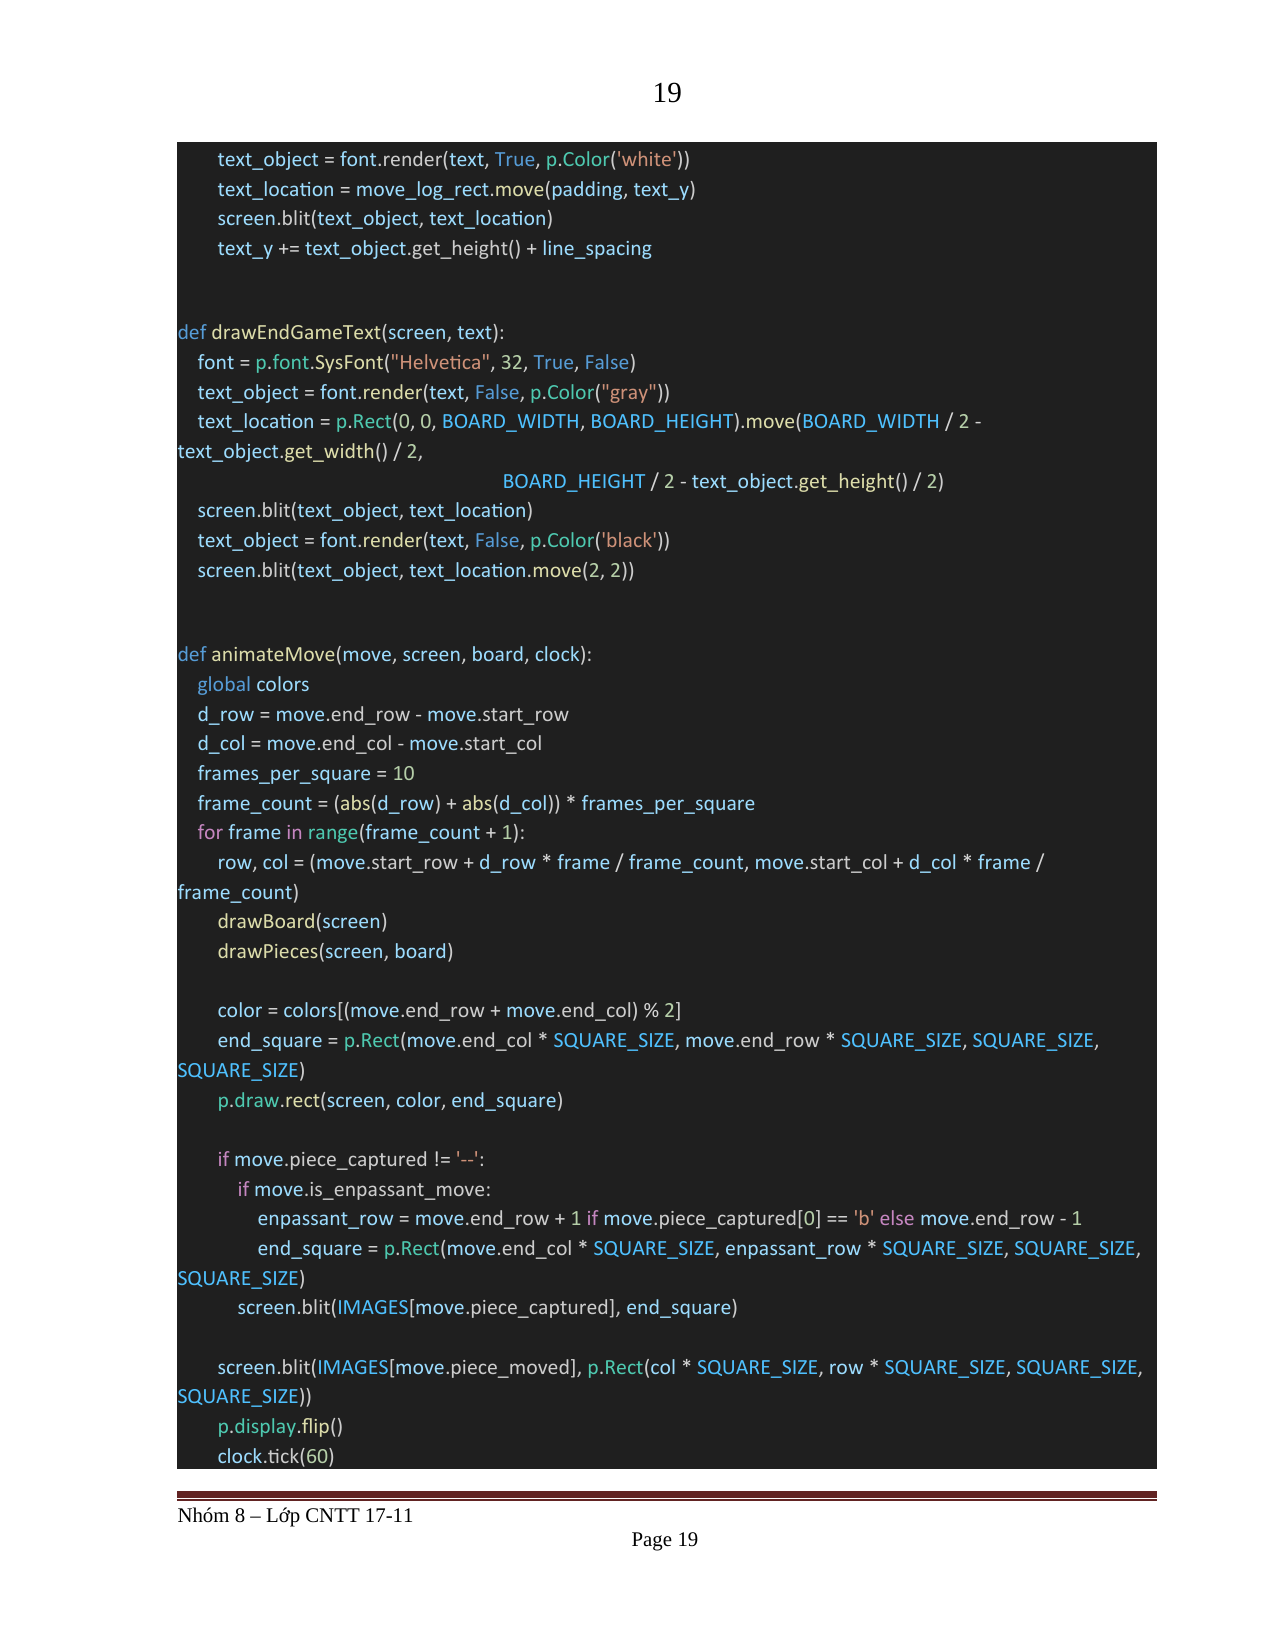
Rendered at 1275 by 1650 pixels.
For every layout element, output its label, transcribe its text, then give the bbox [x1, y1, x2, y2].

text frame_count = (abs(d_row) + abs(d_col)) * frames_per_square [177, 786, 1157, 816]
text p.display.flip() [177, 1409, 1157, 1439]
text end_square = p.Rect(move.end_col * SQUARE_SIZE, move.end_row * SQUARE_SIZE, SQUARE_SIZE, SQUARE_SIZE) [177, 1023, 1157, 1083]
text d_row = move.end_row - move.start_row [177, 697, 1157, 726]
text screen.blit(text_object, text_location) [177, 494, 1157, 523]
text drawPieces(screen, board) [177, 934, 1157, 964]
text def animateMove(move, screen, board, clock): [177, 637, 1157, 667]
text screen.blit(IMAGES[move.piece_moved], p.Rect(col * SQUARE_SIZE, row * SQUARE_SIZE, SQUARE_SIZE, SQUARE_SIZE)) [177, 1350, 1157, 1409]
text text_location = p.Rect(0, 0, BOARD_WIDTH, BOARD_HEIGHT).move(BOARD_WIDTH / 2 - text_object.get_width() / 2, [177, 404, 1157, 464]
text end_square = p.Rect(move.end_col * SQUARE_SIZE, enpassant_row * SQUARE_SIZE, SQUARE_SIZE, SQUARE_SIZE) [177, 1231, 1157, 1291]
text def drawEndGameText(screen, text): [177, 316, 1157, 345]
text if move.is_enpassant_move: [177, 1172, 1157, 1201]
text text_object = font.render(text, True, p.Color('white')) [177, 142, 1157, 172]
text screen.blit(IMAGES[move.piece_captured], end_square) [177, 1291, 1157, 1320]
text for frame in range(frame_count + 1): [177, 816, 1157, 845]
text text_object = font.render(text, False, p.Color("gray")) [177, 375, 1157, 404]
text clock.tick(60) [177, 1439, 1157, 1469]
text text_y += text_object.get_height() + line_spacing [177, 231, 1157, 261]
text p.draw.rect(screen, color, end_square) [177, 1083, 1157, 1112]
text global colors [177, 667, 1157, 697]
text row, col = (move.start_row + d_row * frame / frame_count, move.start_col + d_col * frame / frame_count) [177, 845, 1157, 904]
text d_col = move.end_col - move.start_col [177, 726, 1157, 756]
text if move.piece_captured != '--': [177, 1142, 1157, 1172]
text enpassant_row = move.end_row + 1 if move.piece_captured[0] == 'b' else move.end_row - 1 [177, 1201, 1157, 1231]
text text_location = move_log_rect.move(padding, text_y) [177, 172, 1157, 201]
text text_object = font.render(text, False, p.Color('black')) [177, 523, 1157, 553]
text font = p.font.SysFont("Helvetica", 32, True, False) [177, 345, 1157, 375]
text BOARD_HEIGHT / 2 - text_object.get_height() / 2) [177, 464, 1157, 494]
text color = colors[(move.end_row + move.end_col) % 2] [177, 994, 1157, 1023]
text screen.blit(text_object, text_location.move(2, 2)) [177, 553, 1157, 583]
text drawBoard(screen) [177, 904, 1157, 934]
text screen.blit(text_object, text_location) [177, 201, 1157, 231]
text frames_per_square = 10 [177, 756, 1157, 786]
